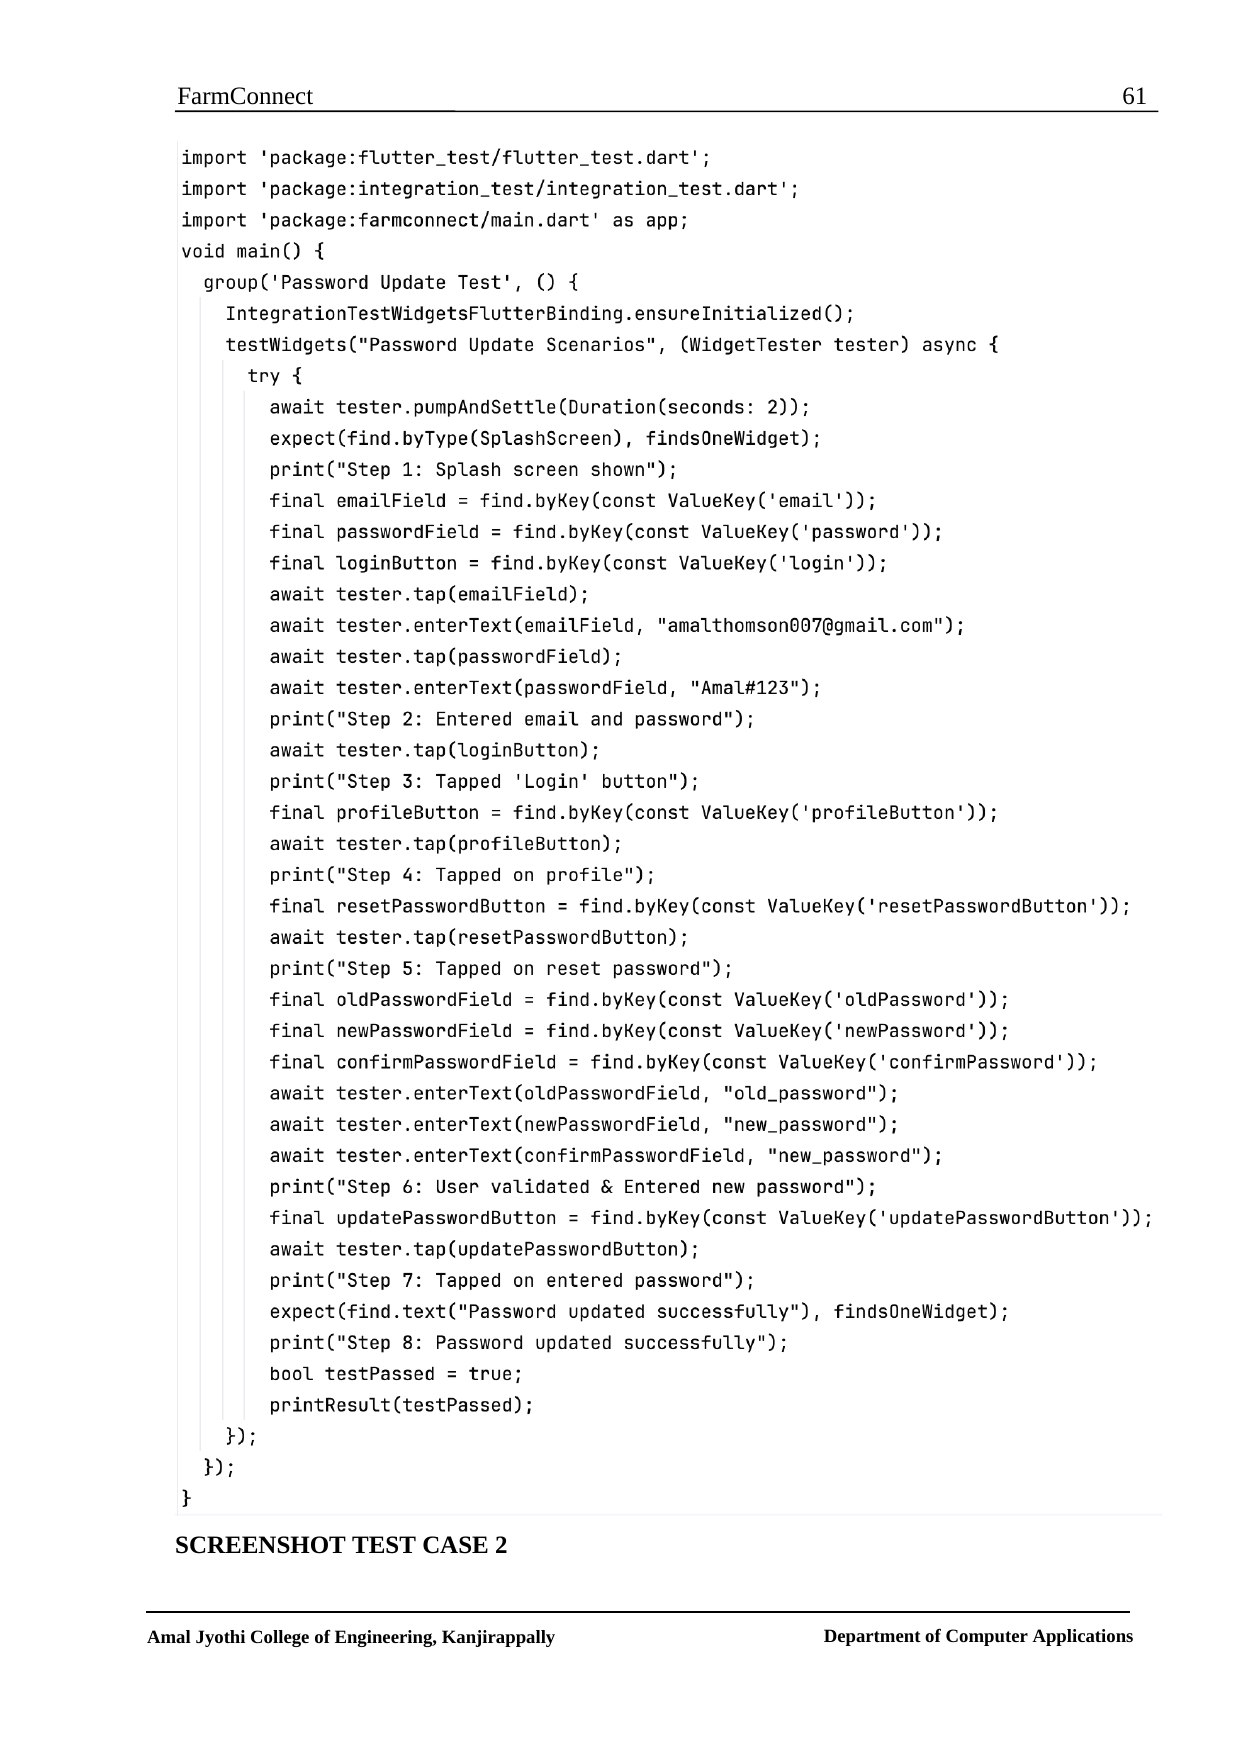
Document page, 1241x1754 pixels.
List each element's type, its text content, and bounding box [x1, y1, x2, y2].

text SCREENSHOT TEST CASE 2 [175, 1530, 1162, 1559]
picture [175, 141, 1163, 1516]
